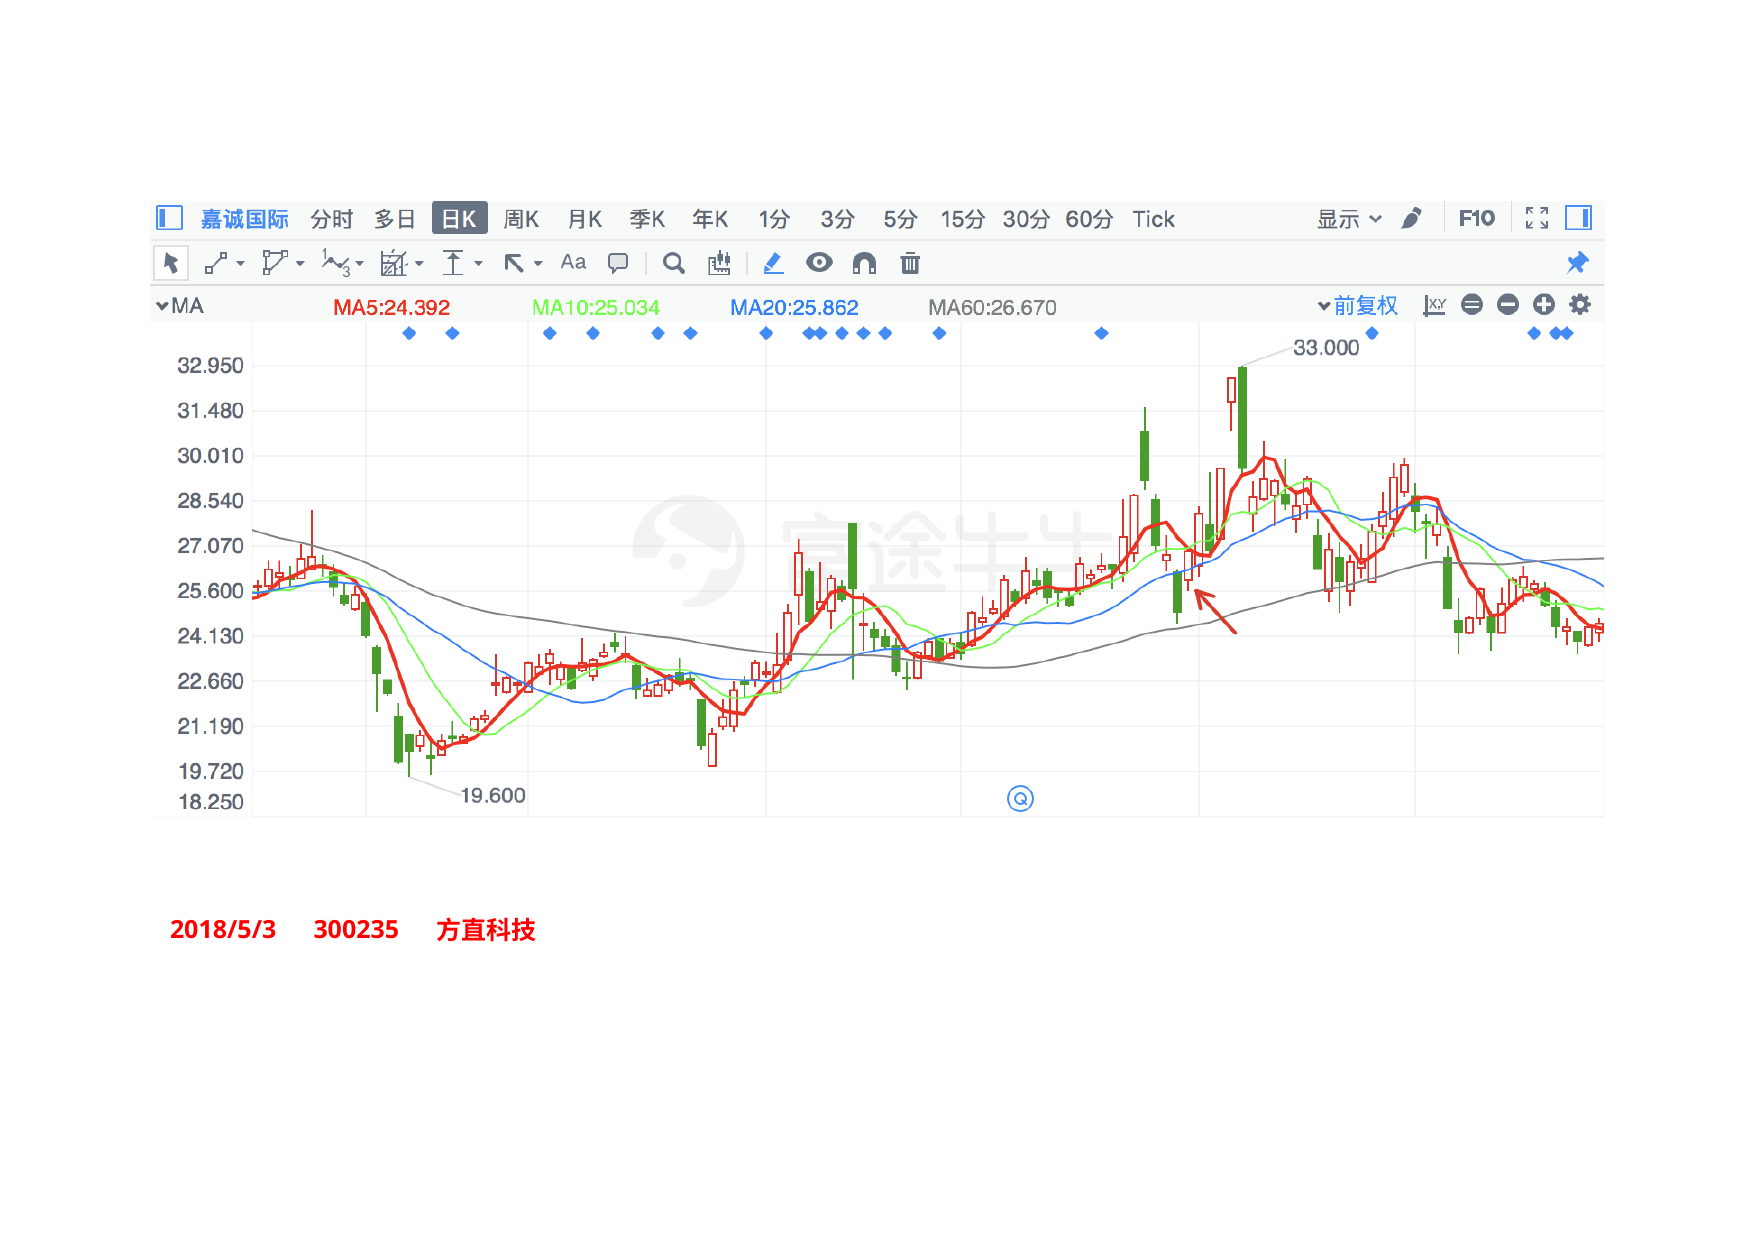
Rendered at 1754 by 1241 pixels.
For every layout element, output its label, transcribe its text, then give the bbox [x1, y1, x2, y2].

table_header 2018/5/3 [150, 906, 287, 951]
picture [150, 201, 1605, 818]
table_header 方直科技 [425, 906, 560, 951]
table_header 300235 [288, 906, 425, 951]
